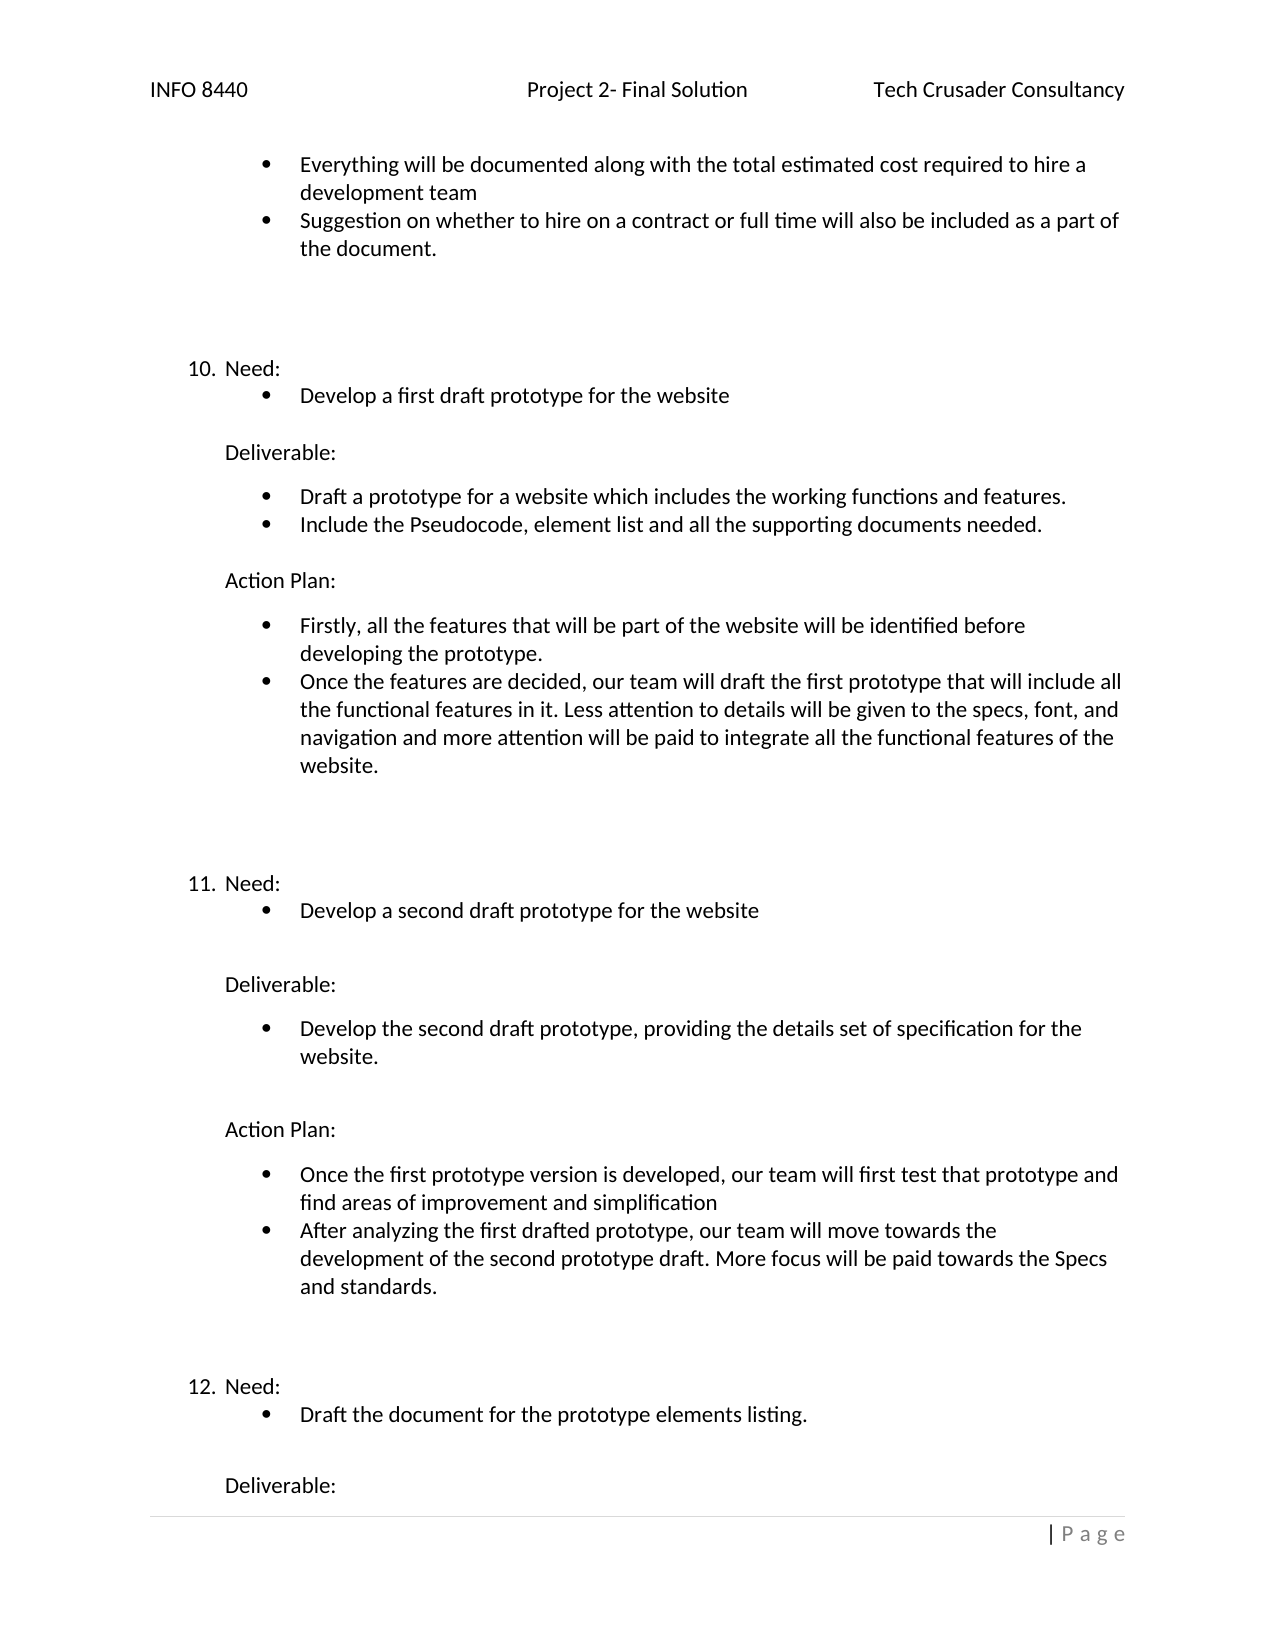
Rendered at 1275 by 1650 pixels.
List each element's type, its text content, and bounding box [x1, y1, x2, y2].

list Include the Pseudocode, element list and all the supporting documents needed. [262, 510, 1125, 538]
text Deliverable: [225, 970, 1125, 998]
list After analyzing the first drafted prototype, our team will move towards the development of the second prototype draft. More focus will be paid towards the Specs and standards. [262, 1216, 1125, 1300]
text Deliverable: [225, 1471, 1125, 1499]
list Draft the document for the prototype elements listing. [262, 1400, 1125, 1428]
list Need: [187, 354, 1125, 382]
list Need: [187, 869, 1125, 897]
list Develop a first draft prototype for the website [262, 382, 1125, 410]
list Draft a prototype for a website which includes the working functions and features. [262, 482, 1125, 510]
list Develop the second draft prototype, providing the details set of specification for the website. [262, 1014, 1125, 1071]
list Once the features are decided, our team will draft the first prototype that will include all the functional features in it. Less attention to details will be given to the specs, font, and navigation and more attention will be paid to integrate all the functional features of the website. [262, 667, 1125, 779]
list Develop a second draft prototype for the website [262, 897, 1125, 925]
list Suggestion on whether to hire on a contract or full time will also be included as a part of the document. [262, 206, 1125, 262]
list Once the first prototype version is developed, our team will first test that prototype and find areas of improvement and simplification [262, 1160, 1125, 1216]
text Action Plan: [225, 1115, 1125, 1143]
list Firstly, all the features that will be part of the website will be identified before developing the prototype. [262, 611, 1125, 667]
list Need: [187, 1372, 1125, 1400]
text Deliverable: [225, 438, 1125, 466]
list Everything will be documented along with the total estimated cost required to hire a development team [262, 150, 1125, 206]
text Action Plan: [225, 566, 1125, 594]
